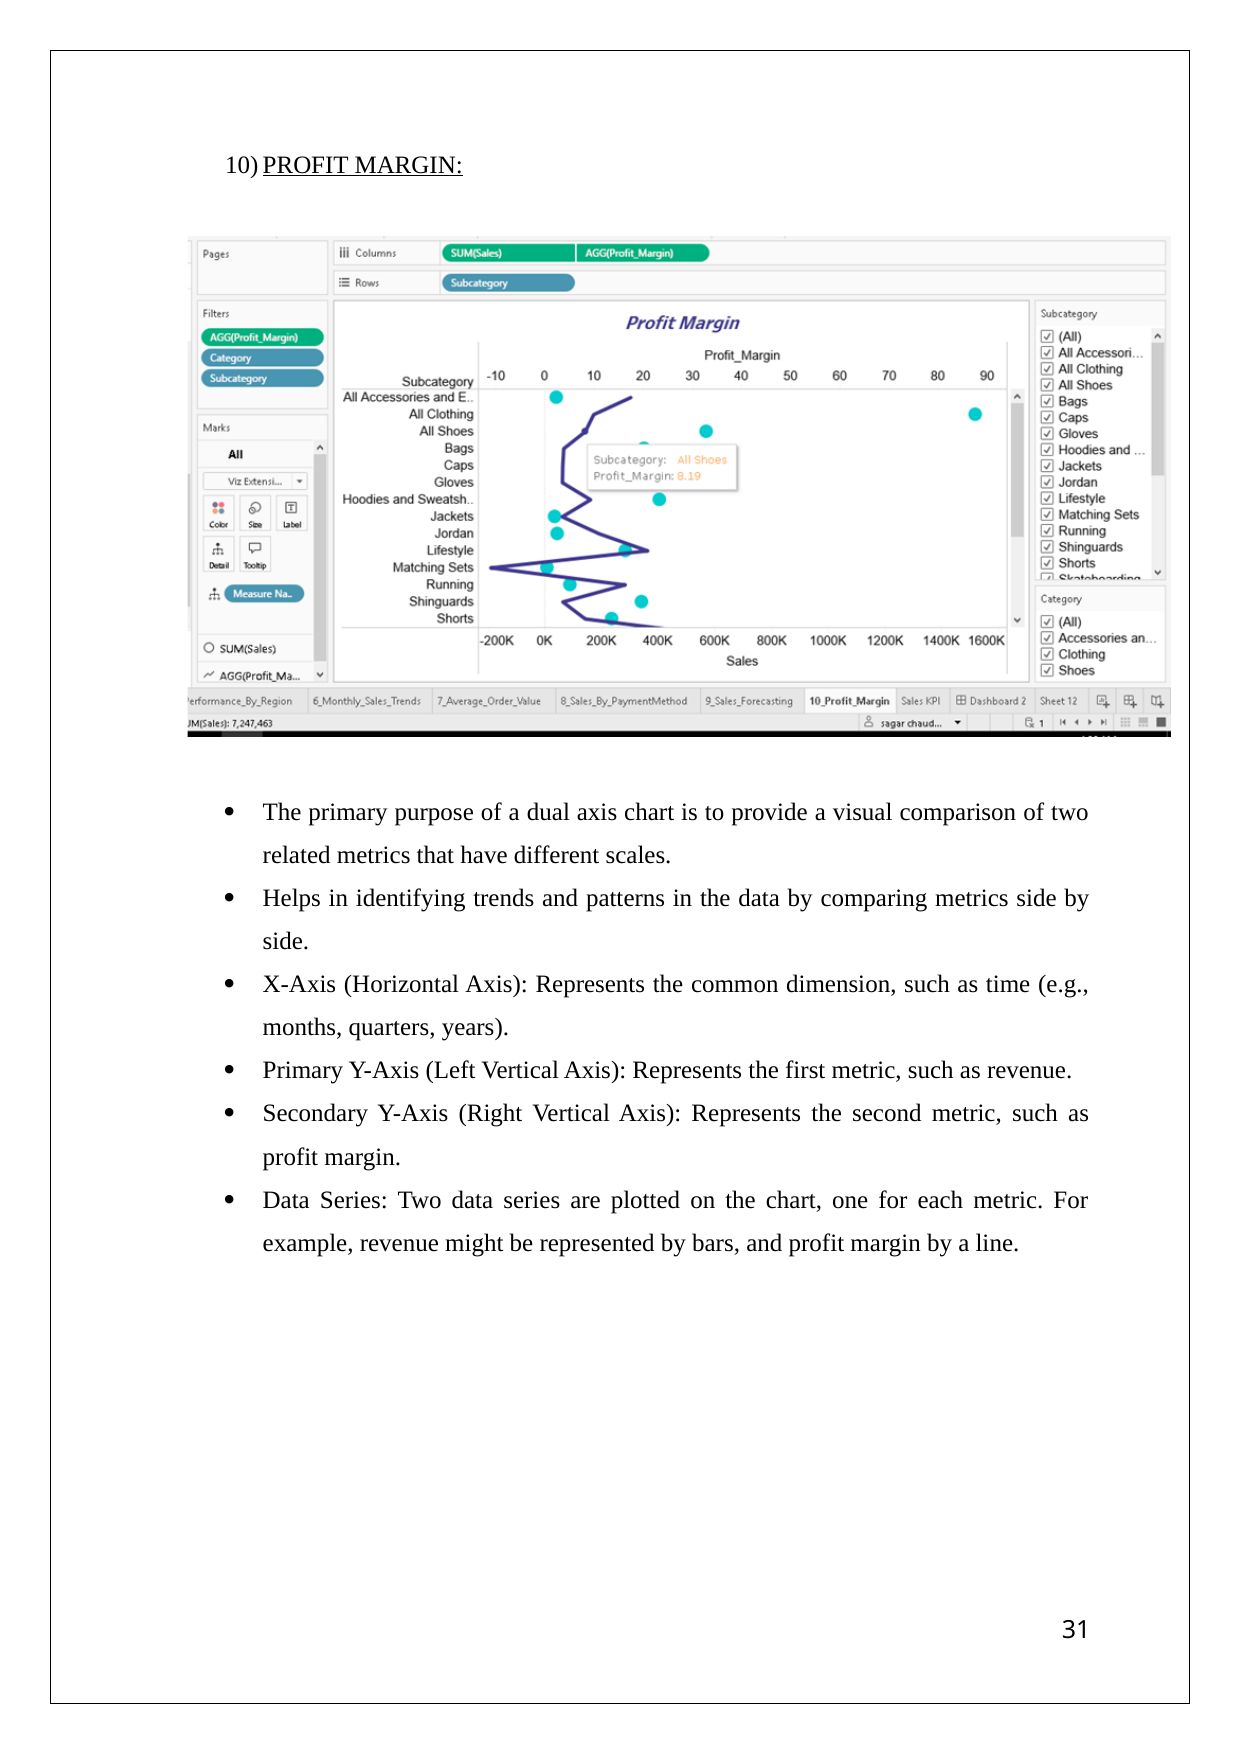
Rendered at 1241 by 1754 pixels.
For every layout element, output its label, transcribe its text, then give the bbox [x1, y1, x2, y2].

list Secondary Y-Axis (Right Vertical Axis): Represents the second metric, such as profit margin. [225, 1098, 1090, 1170]
list PROFIT MARGIN: [225, 150, 1090, 179]
list The primary purpose of a dual axis chart is to provide a visual comparison of two related metrics that have different scales. [225, 797, 1090, 868]
list Primary Y-Axis (Left Vertical Axis): Represents the first metric, such as revenue. [225, 1055, 1090, 1084]
list Data Series: Two data series are plotted on the chart, one for each metric. For example, revenue might be represented by bars, and profit margin by a line. [225, 1185, 1090, 1257]
picture [187, 236, 1171, 737]
list Helps in identifying trends and patterns in the data by comparing metrics side by side. [225, 883, 1090, 955]
list X-Axis (Horizontal Axis): Represents the common dimension, such as time (e.g., months, quarters, years). [225, 969, 1090, 1041]
